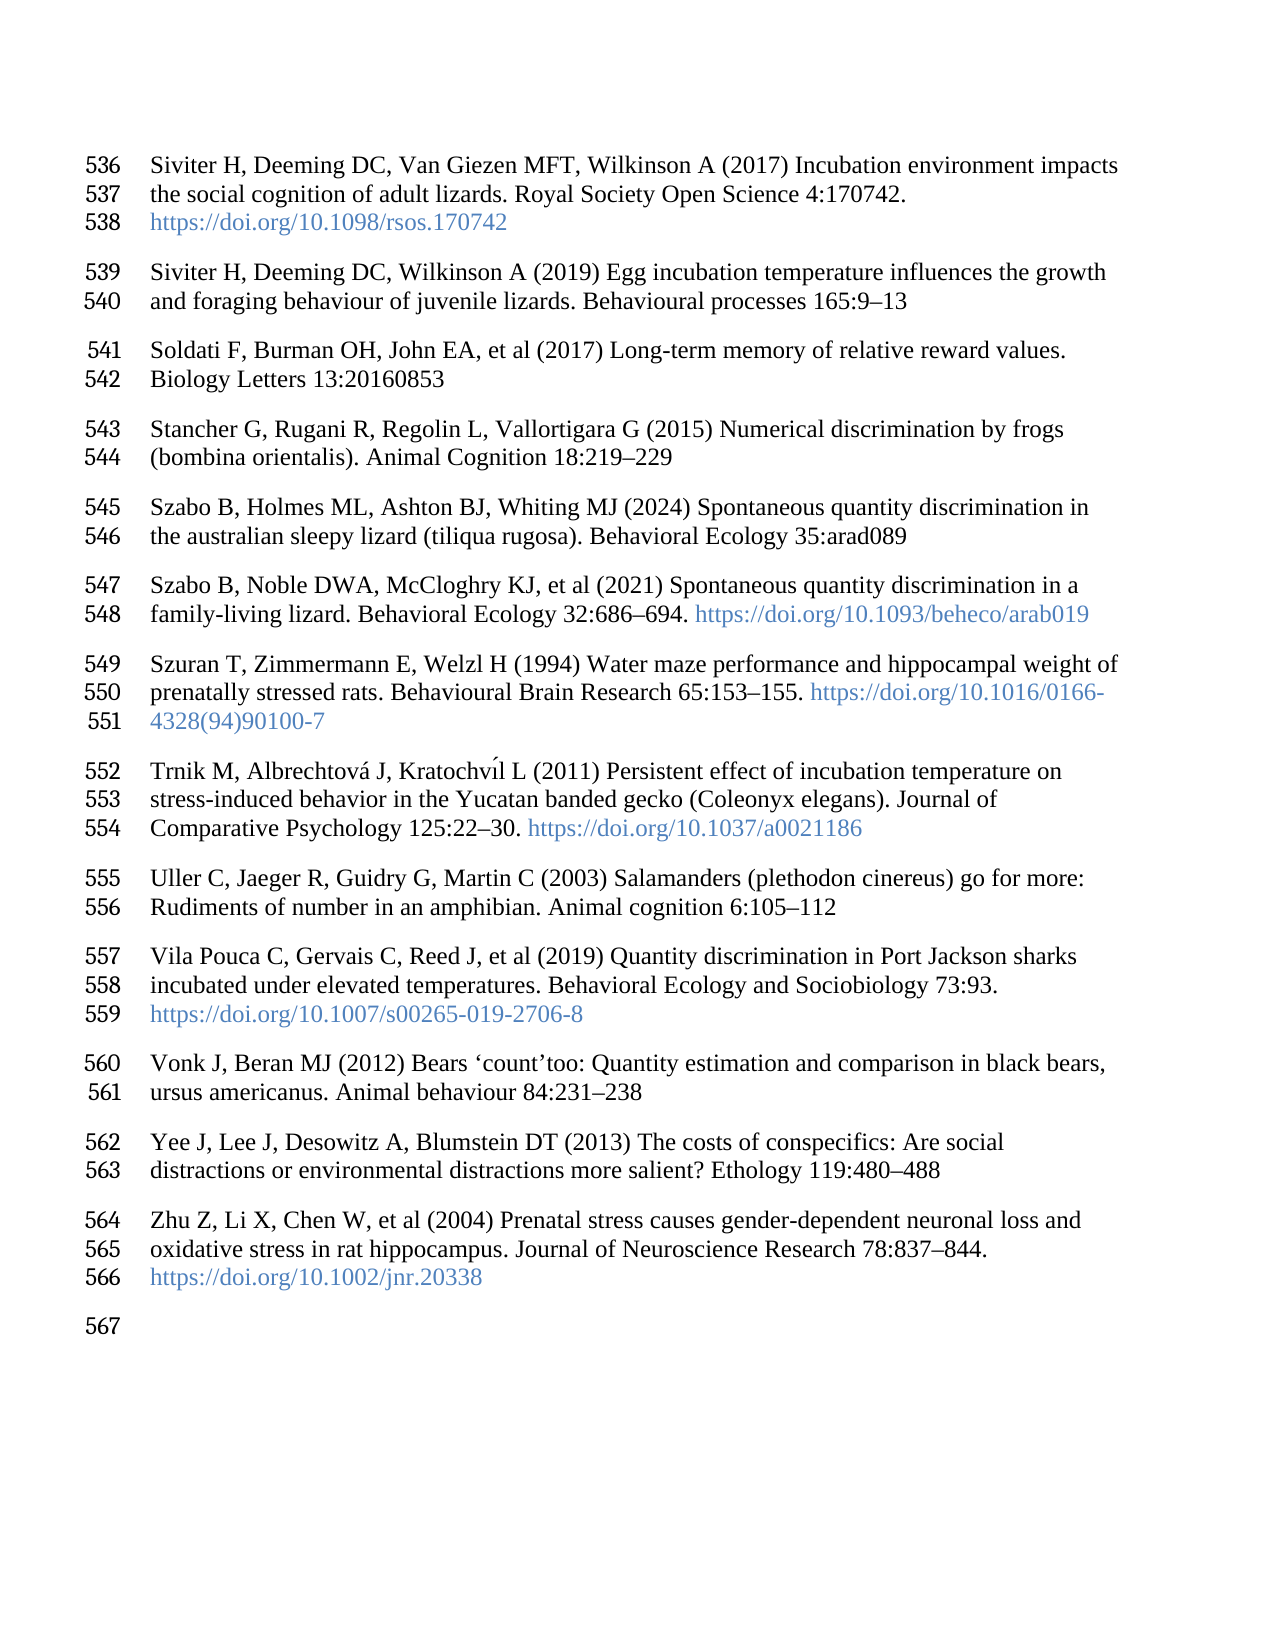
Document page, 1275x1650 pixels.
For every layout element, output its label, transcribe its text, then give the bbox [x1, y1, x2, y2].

text Stancher G, Rugani R, Regolin L, Vallortigara G (2015) Numerical discrimination by frogs (bombina orientalis). Animal Cognition 18:219–229 [150, 414, 1125, 471]
text Soldati F, Burman OH, John EA, et al (2017) Long-term memory of relative reward values. Biology Letters 13:20160853 [150, 335, 1125, 393]
text Siviter H, Deeming DC, Van Giezen MFT, Wilkinson A (2017) Incubation environment impacts the social cognition of adult lizards. Royal Society Open Science 4:170742. https://doi.org/10.1098/rsos.170742 [150, 150, 1125, 236]
text Yee J, Lee J, Desowitz A, Blumstein DT (2013) The costs of conspecifics: Are social distractions or environmental distractions more salient? Ethology 119:480–488 [150, 1127, 1125, 1184]
text Vonk J, Beran MJ (2012) Bears ‘count’too: Quantity estimation and comparison in black bears, ursus americanus. Animal behaviour 84:231–238 [150, 1048, 1125, 1106]
text Szuran T, Zimmermann E, Welzl H (1994) Water maze performance and hippocampal weight of prenatally stressed rats. Behavioural Brain Research 65:153–155. https://doi.org/10.1016/0166-4328(94)90100-7 [150, 649, 1125, 735]
text Szabo B, Holmes ML, Ashton BJ, Whiting MJ (2024) Spontaneous quantity discrimination in the australian sleepy lizard (tiliqua rugosa). Behavioral Ecology 35:arad089 [150, 492, 1125, 549]
text Szabo B, Noble DWA, McCloghry KJ, et al (2021) Spontaneous quantity discrimination in a family-living lizard. Behavioral Ecology 32:686–694. https://doi.org/10.1093/beheco/arab019 [150, 570, 1125, 628]
text Siviter H, Deeming DC, Wilkinson A (2019) Egg incubation temperature influences the growth and foraging behaviour of juvenile lizards. Behavioural processes 165:9–13 [150, 257, 1125, 314]
text Vila Pouca C, Gervais C, Reed J, et al (2019) Quantity discrimination in Port Jackson sharks incubated under elevated temperatures. Behavioral Ecology and Sociobiology 73:93. https://doi.org/10.1007/s00265-019-2706-8 [150, 941, 1125, 1027]
text Trnik M, Albrechtová J, Kratochvı́l L (2011) Persistent effect of incubation temperature on stress-induced behavior in the Yucatan banded gecko (Coleonyx elegans). Journal of Comparative Psychology 125:22–30. https://doi.org/10.1037/a0021186 [150, 756, 1125, 842]
text Uller C, Jaeger R, Guidry G, Martin C (2003) Salamanders (plethodon cinereus) go for more: Rudiments of number in an amphibian. Animal cognition 6:105–112 [150, 863, 1125, 920]
text Zhu Z, Li X, Chen W, et al (2004) Prenatal stress causes gender-dependent neuronal loss and oxidative stress in rat hippocampus. Journal of Neuroscience Research 78:837–844. https://doi.org/10.1002/jnr.20338 [150, 1205, 1125, 1291]
